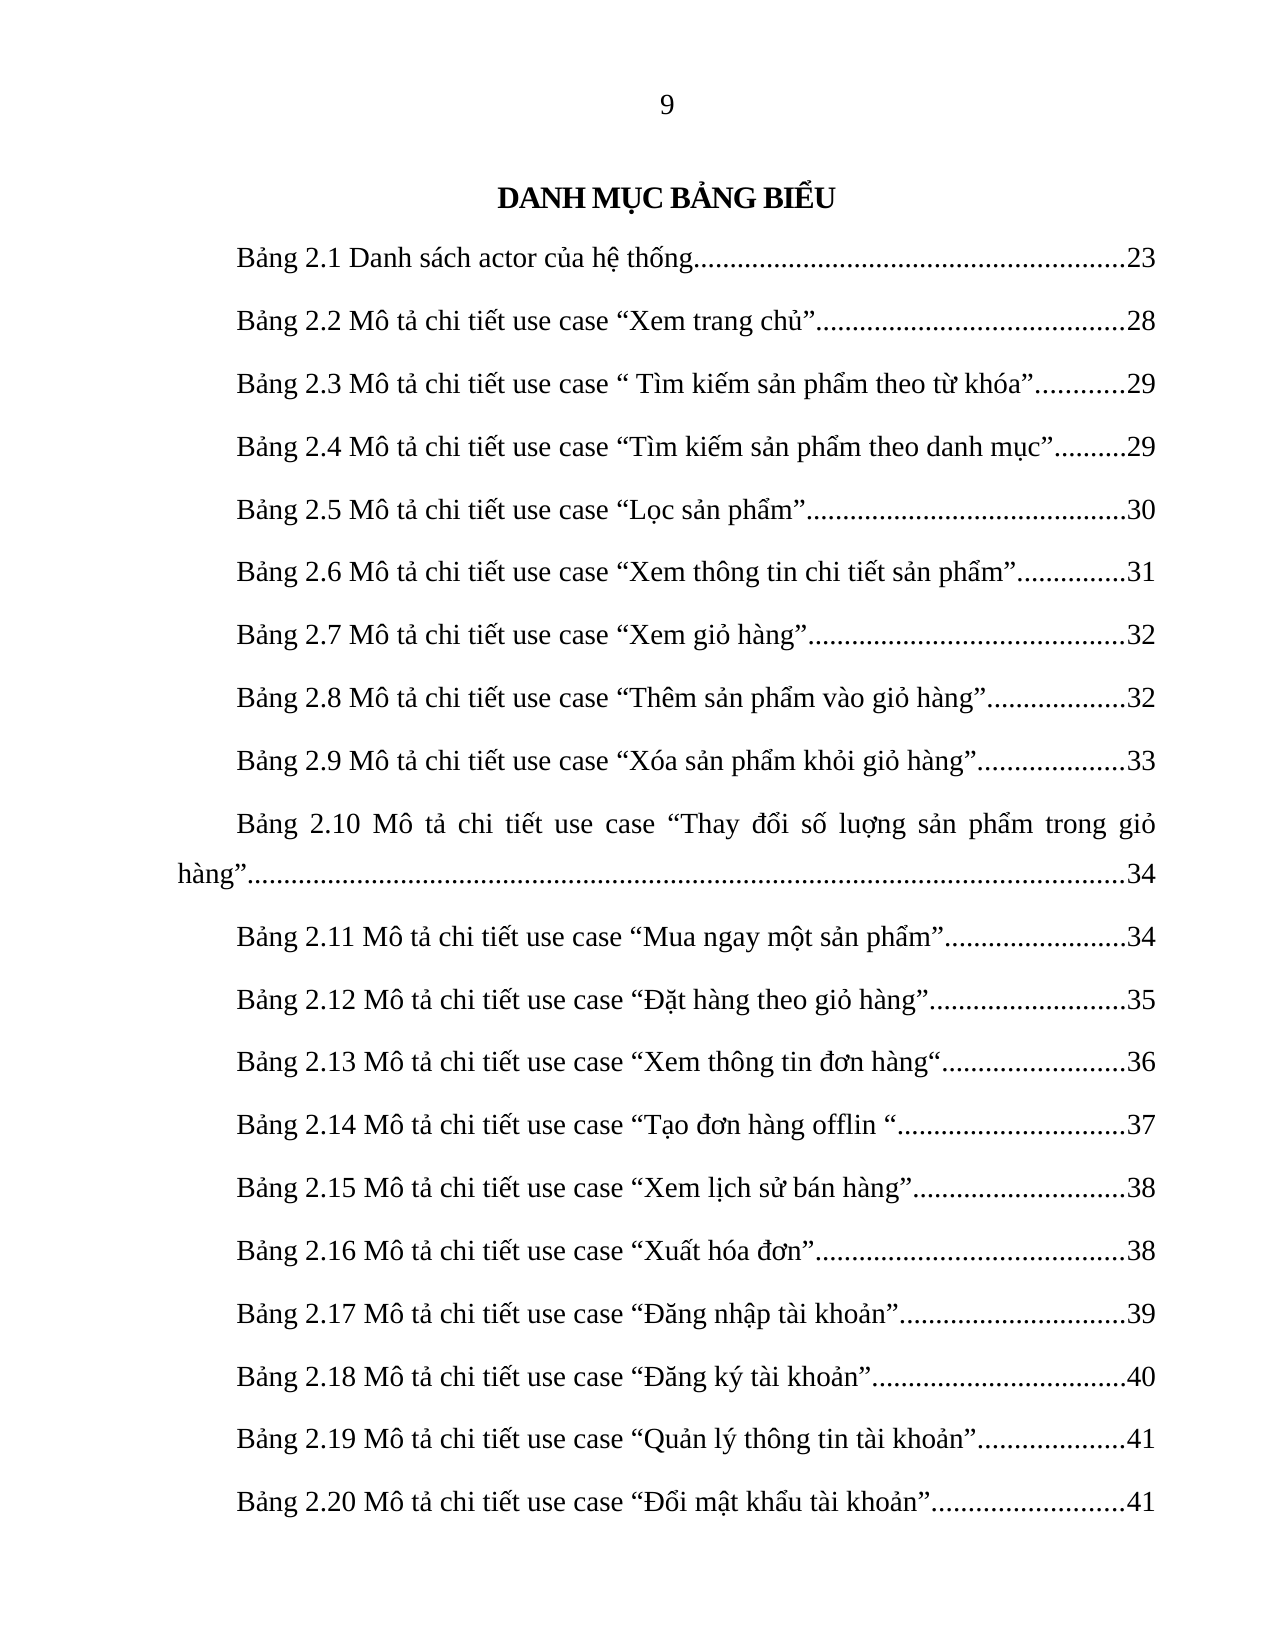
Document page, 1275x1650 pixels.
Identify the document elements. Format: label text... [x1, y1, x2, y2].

text Bảng 2.6 Mô tả chi tiết use case “Xem thông tin chi tiết sản phẩm” 31 [177, 554, 1157, 588]
text Bảng 2.19 Mô tả chi tiết use case “Quản lý thông tin tài khoản” 41 [177, 1421, 1157, 1455]
text Bảng 2.9 Mô tả chi tiết use case “Xóa sản phẩm khỏi giỏ hàng” 33 [177, 743, 1157, 777]
text Bảng 2.4 Mô tả chi tiết use case “Tìm kiếm sản phẩm theo danh mục” 29 [177, 429, 1157, 462]
text Bảng 2.10 Mô tả chi tiết use case “Thay đổi số luợng sản phẩm trong giỏ hàng” 34 [177, 806, 1157, 890]
text Bảng 2.3 Mô tả chi tiết use case “ Tìm kiếm sản phẩm theo từ khóa” 29 [177, 366, 1157, 400]
text Bảng 2.5 Mô tả chi tiết use case “Lọc sản phẩm” 30 [177, 492, 1157, 525]
text Bảng 2.20 Mô tả chi tiết use case “Đổi mật khẩu tài khoản” 41 [177, 1484, 1157, 1518]
text Bảng 2.15 Mô tả chi tiết use case “Xem lịch sử bán hàng” 38 [177, 1170, 1157, 1204]
text Bảng 2.18 Mô tả chi tiết use case “Đăng ký tài khoản” 40 [177, 1359, 1157, 1392]
text Bảng 2.1 Danh sách actor của hệ thống. 23 [177, 241, 1157, 274]
title DANH MỤC BẢNG BIỂU [177, 179, 1157, 216]
text Bảng 2.13 Mô tả chi tiết use case “Xem thông tin đơn hàng“ 36 [177, 1044, 1157, 1078]
text Bảng 2.12 Mô tả chi tiết use case “Đặt hàng theo giỏ hàng” 35 [177, 982, 1157, 1015]
text Bảng 2.11 Mô tả chi tiết use case “Mua ngay một sản phẩm” 34 [177, 919, 1157, 952]
text Bảng 2.16 Mô tả chi tiết use case “Xuất hóa đơn” 38 [177, 1233, 1157, 1267]
text Bảng 2.17 Mô tả chi tiết use case “Đăng nhập tài khoản” 39 [177, 1296, 1157, 1329]
text Bảng 2.8 Mô tả chi tiết use case “Thêm sản phẩm vào giỏ hàng” 32 [177, 680, 1157, 714]
text Bảng 2.2 Mô tả chi tiết use case “Xem trang chủ” 28 [177, 303, 1157, 337]
text Bảng 2.14 Mô tả chi tiết use case “Tạo đơn hàng offlin “ 37 [177, 1107, 1157, 1141]
text Bảng 2.7 Mô tả chi tiết use case “Xem giỏ hàng” 32 [177, 617, 1157, 651]
